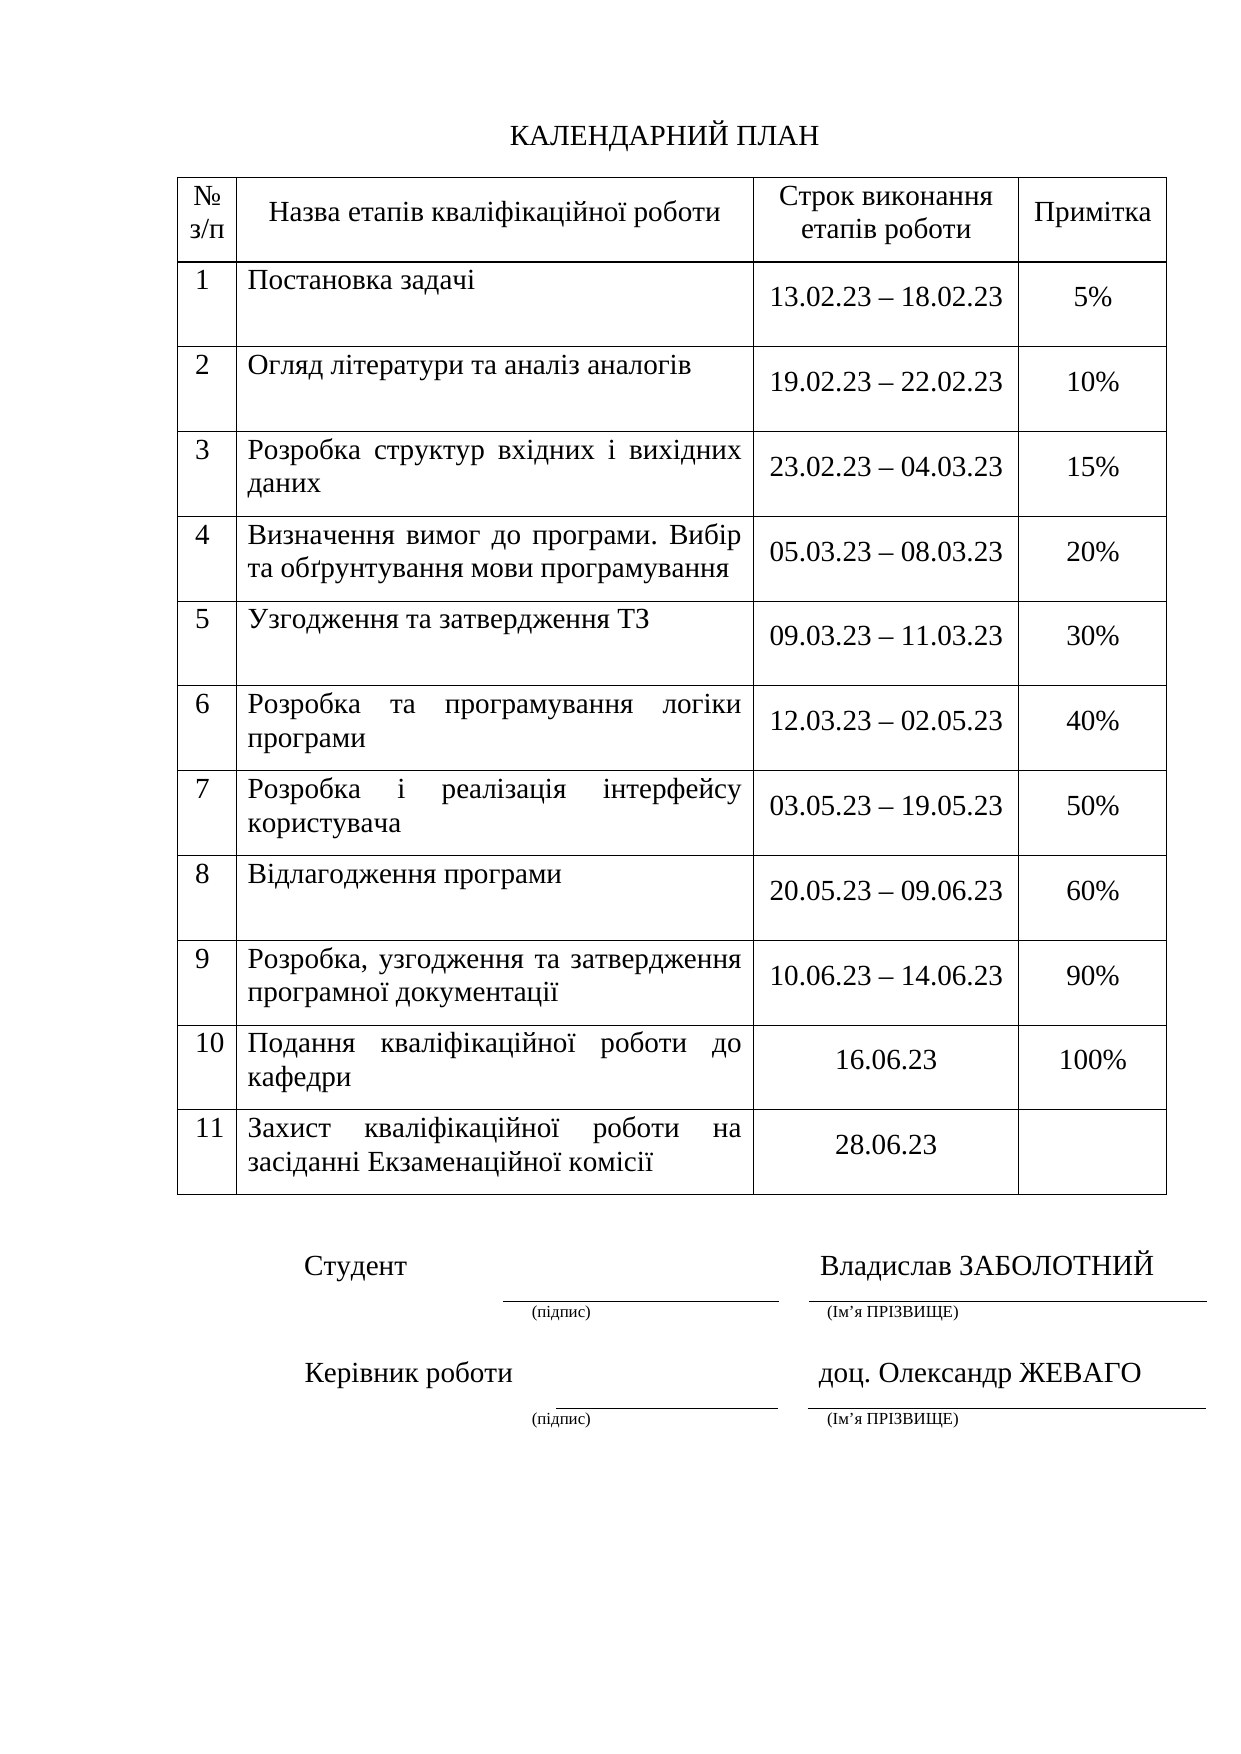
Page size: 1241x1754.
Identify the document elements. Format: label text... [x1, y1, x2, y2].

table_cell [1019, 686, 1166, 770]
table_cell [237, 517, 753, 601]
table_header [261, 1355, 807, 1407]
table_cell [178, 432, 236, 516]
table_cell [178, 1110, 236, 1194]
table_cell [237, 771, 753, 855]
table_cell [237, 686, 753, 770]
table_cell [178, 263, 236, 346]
text КАЛЕНДАРНИЙ ПЛАН [177, 118, 1152, 152]
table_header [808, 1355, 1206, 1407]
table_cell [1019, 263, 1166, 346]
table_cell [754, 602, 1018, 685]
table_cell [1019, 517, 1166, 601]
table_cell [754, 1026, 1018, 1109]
text (підпис) (Ім’я ПРІЗВИЩЕ) [177, 1408, 1152, 1442]
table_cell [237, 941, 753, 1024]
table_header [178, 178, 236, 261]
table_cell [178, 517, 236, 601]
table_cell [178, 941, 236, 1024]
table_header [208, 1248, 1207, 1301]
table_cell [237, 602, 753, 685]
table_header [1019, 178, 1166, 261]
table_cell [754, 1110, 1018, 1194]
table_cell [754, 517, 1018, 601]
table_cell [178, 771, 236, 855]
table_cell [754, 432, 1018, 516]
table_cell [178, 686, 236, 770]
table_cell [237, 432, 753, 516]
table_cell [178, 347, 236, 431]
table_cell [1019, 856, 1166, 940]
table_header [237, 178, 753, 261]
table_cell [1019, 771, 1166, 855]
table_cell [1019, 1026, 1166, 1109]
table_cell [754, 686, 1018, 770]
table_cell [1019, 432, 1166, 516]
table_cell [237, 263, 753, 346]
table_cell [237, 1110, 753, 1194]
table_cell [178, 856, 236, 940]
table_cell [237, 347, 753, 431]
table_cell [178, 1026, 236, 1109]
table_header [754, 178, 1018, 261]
text (підпис) (Ім’я ПРІЗВИЩЕ) [177, 1302, 1152, 1335]
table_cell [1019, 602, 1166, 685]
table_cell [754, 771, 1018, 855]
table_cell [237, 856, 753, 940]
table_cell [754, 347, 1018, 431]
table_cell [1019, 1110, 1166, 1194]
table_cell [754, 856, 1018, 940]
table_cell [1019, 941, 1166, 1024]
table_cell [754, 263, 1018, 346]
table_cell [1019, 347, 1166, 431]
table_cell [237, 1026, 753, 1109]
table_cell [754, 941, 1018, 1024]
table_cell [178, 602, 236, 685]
